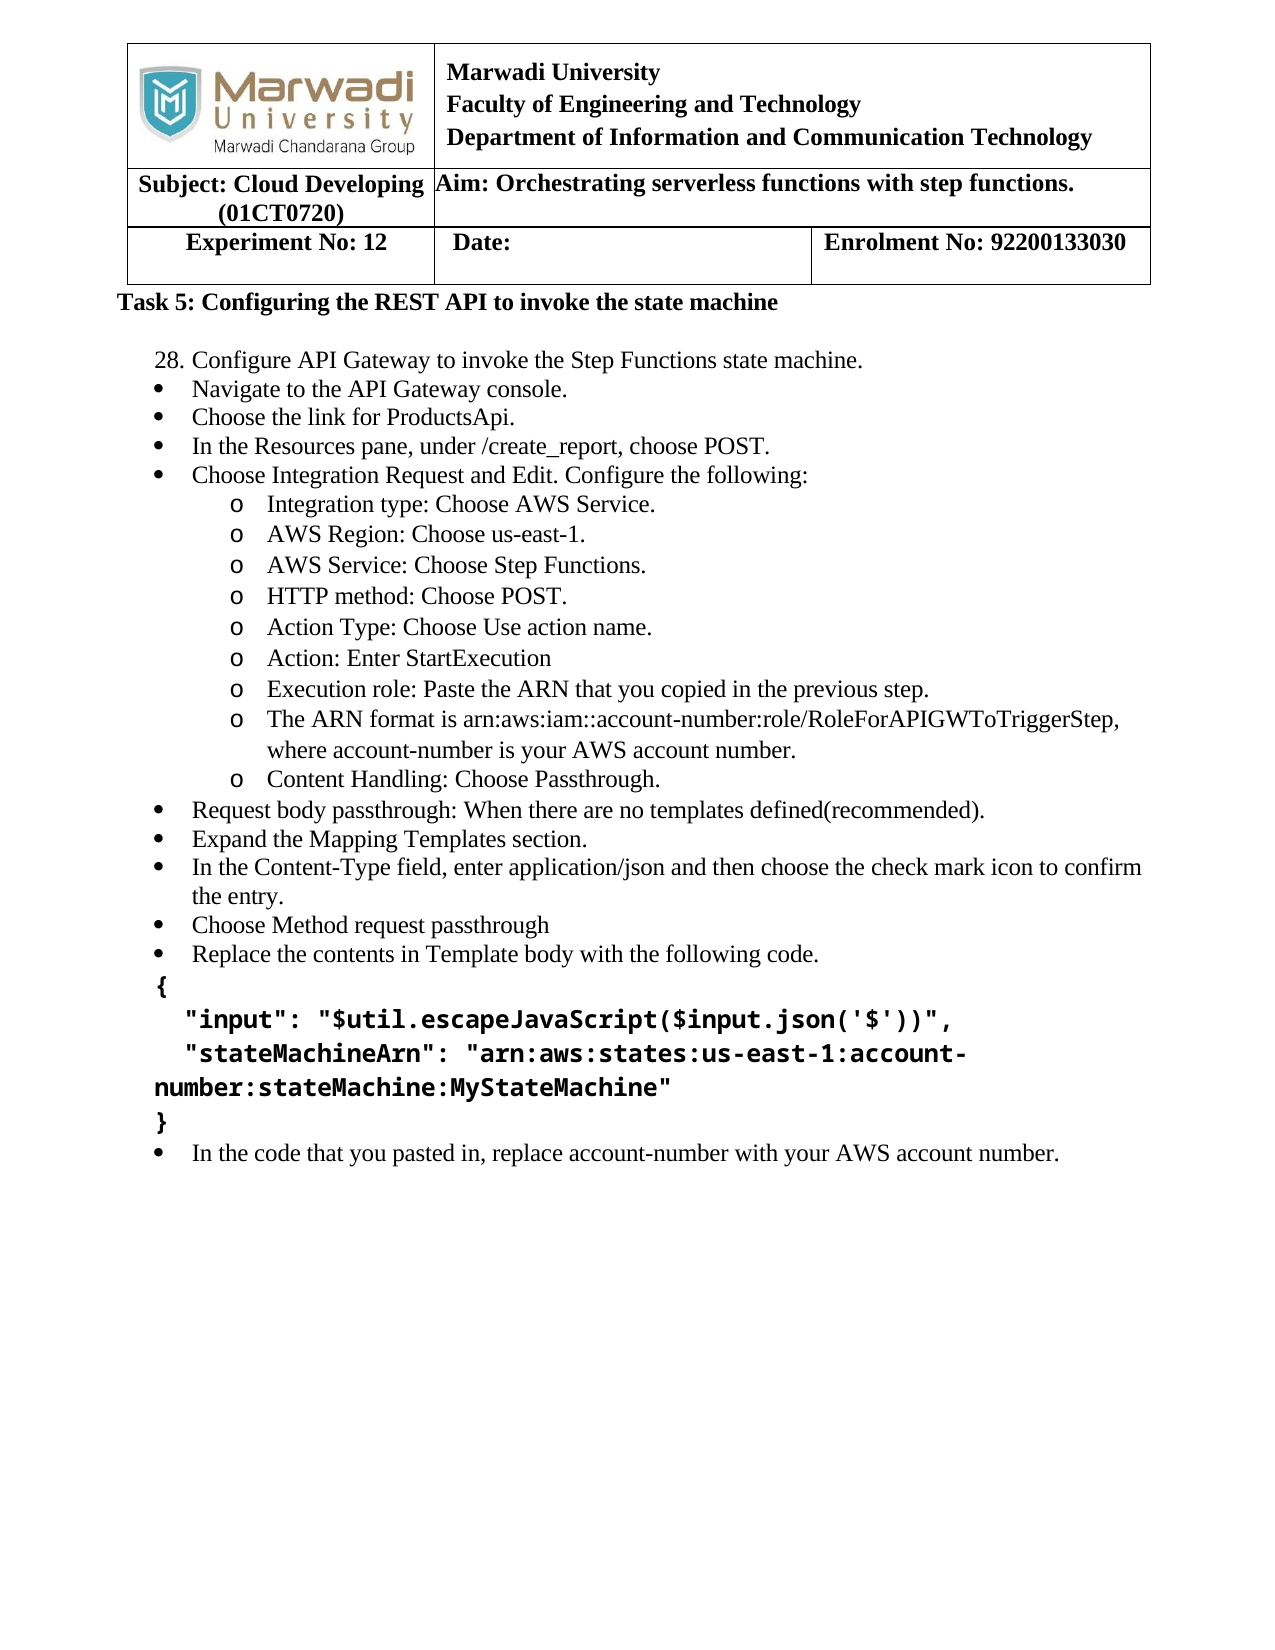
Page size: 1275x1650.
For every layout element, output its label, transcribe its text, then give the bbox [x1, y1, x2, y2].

text Task 5: Configuring the REST API to invoke the state machine [117, 287, 1162, 316]
list Choose Method request passthrough [154, 910, 1162, 939]
list Replace the contents in Template body with the following code. [154, 939, 1162, 967]
list In the Content-Type field, enter application/json and then choose the check mark icon to confirm the entry. [154, 852, 1162, 910]
text "input": "$util.escapeJavaScript($input.json('$'))", [154, 1002, 1162, 1036]
text } [154, 1104, 1162, 1138]
list Content Handling: Choose Passthrough. [229, 764, 1162, 795]
text { [154, 967, 1162, 1002]
text "stateMachineArn": "arn:aws:states:us-east-1:account-number:stateMachine:MyStateMachine" [154, 1036, 1162, 1104]
picture [139, 63, 415, 155]
list The ARN format is arn:aws:iam::account-number:role/RoleForAPIGWToTriggerStep, where account-number is your AWS account number. [229, 704, 1162, 764]
list Choose Integration Request and Edit. Configure the following: [154, 460, 1162, 489]
list Request body passthrough: When there are no templates defined(recommended). [154, 795, 1162, 824]
list Configure API Gateway to invoke the Step Functions state machine. [154, 345, 1162, 374]
list Expand the Mapping Templates section. [154, 824, 1162, 852]
list HTTP method: Choose POST. [229, 581, 1162, 612]
list AWS Region: Choose us-east-1. [229, 519, 1162, 550]
list Choose the link for ProductsApi. [154, 402, 1162, 431]
list Action: Enter StartExecution [229, 643, 1162, 674]
list In the Resources pane, under /create_report, choose POST. [154, 431, 1162, 460]
list AWS Service: Choose Step Functions. [229, 550, 1162, 581]
list In the code that you pasted in, replace account-number with your AWS account number. [154, 1138, 1162, 1167]
list Action Type: Choose Use action name. [229, 612, 1162, 643]
list Integration type: Choose AWS Service. [229, 489, 1162, 519]
list Execution role: Paste the ARN that you copied in the previous step. [229, 674, 1162, 704]
list Navigate to the API Gateway console. [154, 374, 1162, 402]
